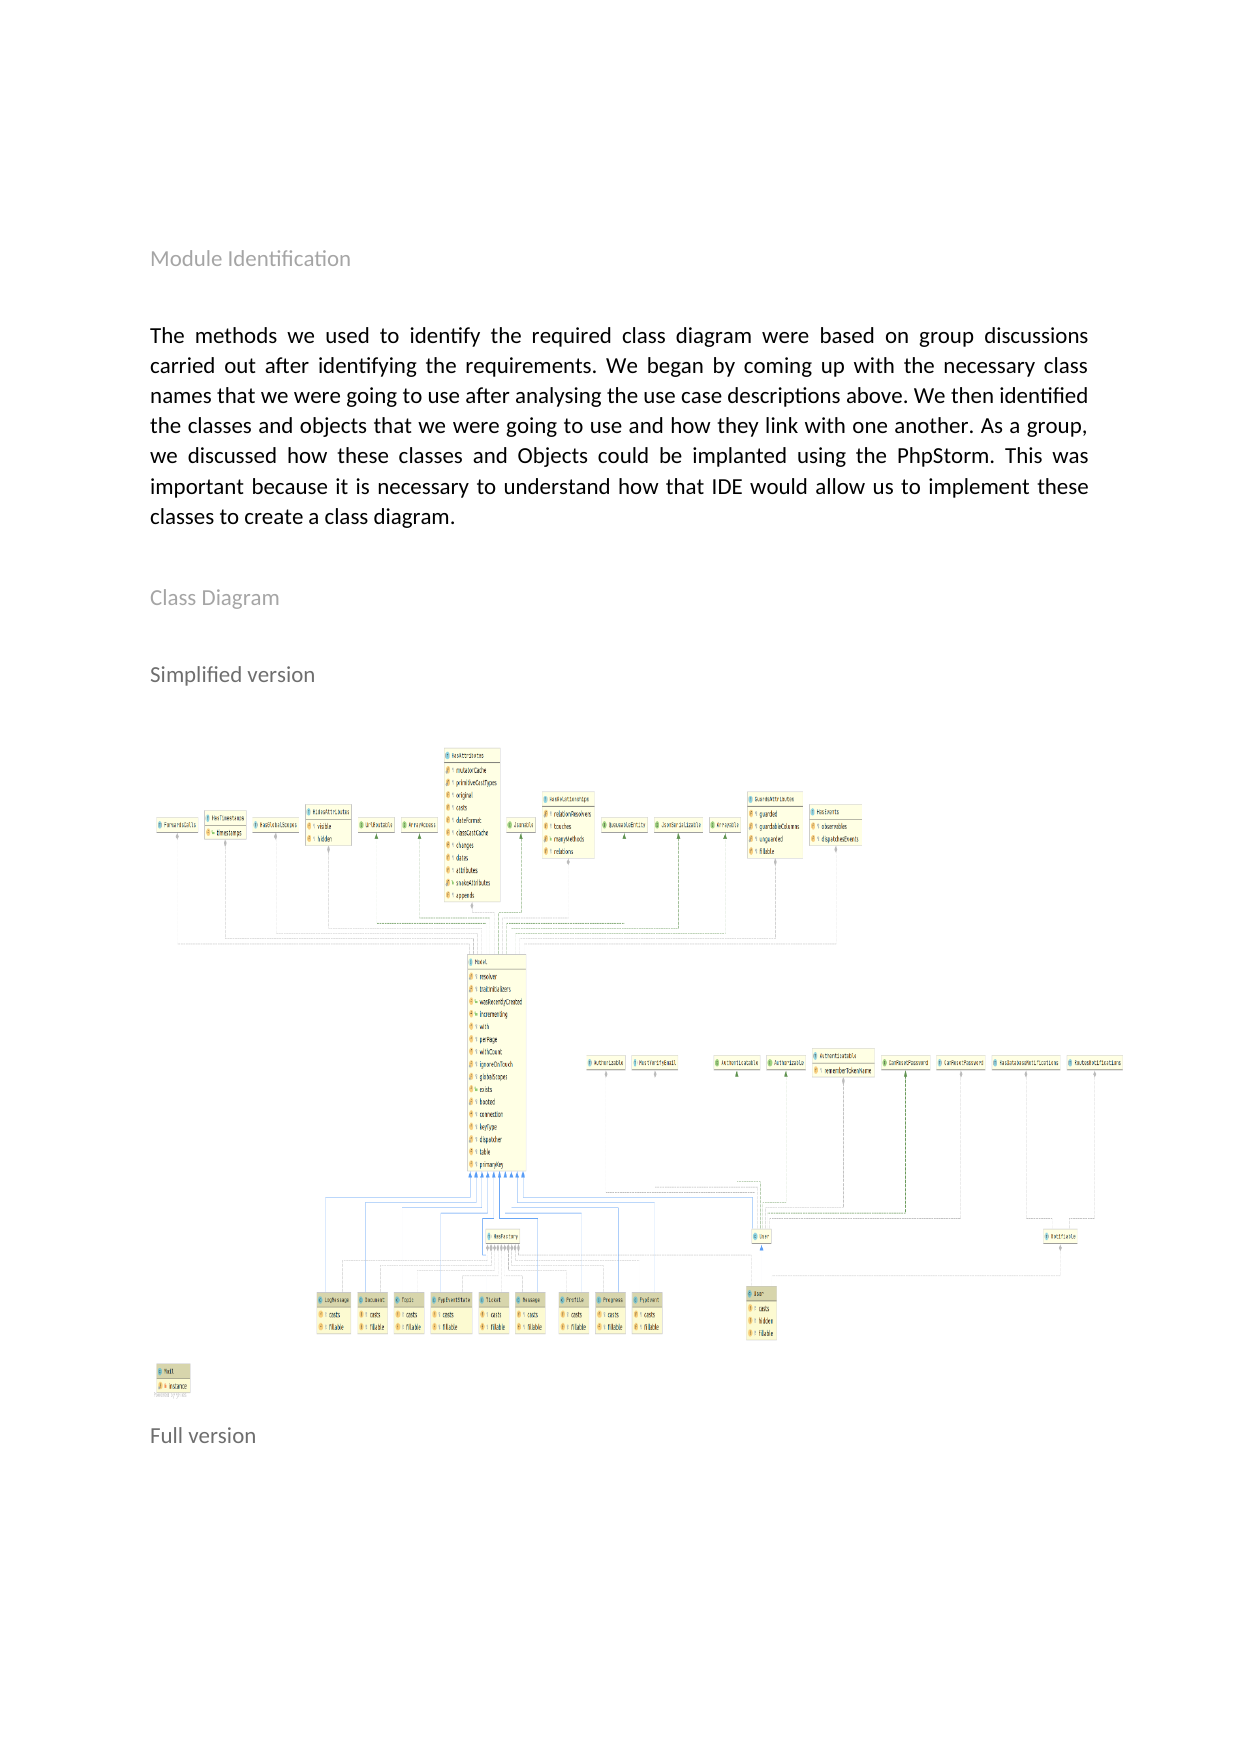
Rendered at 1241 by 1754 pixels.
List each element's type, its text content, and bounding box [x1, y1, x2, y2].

subtitle Simplified version [150, 660, 1090, 688]
picture [150, 737, 1129, 1403]
subtitle Module Identification [150, 244, 1090, 272]
subtitle Full version [150, 1421, 1090, 1449]
subtitle Class Diagram [150, 583, 1090, 611]
text The methods we used to identify the required class diagram were based on group discussions carried out after identifying the requirements. We began by coming up with the necessary class names that we were going to use after analysing the use case descriptions above. We then identified the classes and objects that we were going to use and how they link with one another. As a group, we discussed how these classes and Objects could be implanted using the PhpStorm. This was important because it is necessary to understand how that IDE would allow us to implement these classes to create a class diagram. [150, 321, 1090, 530]
